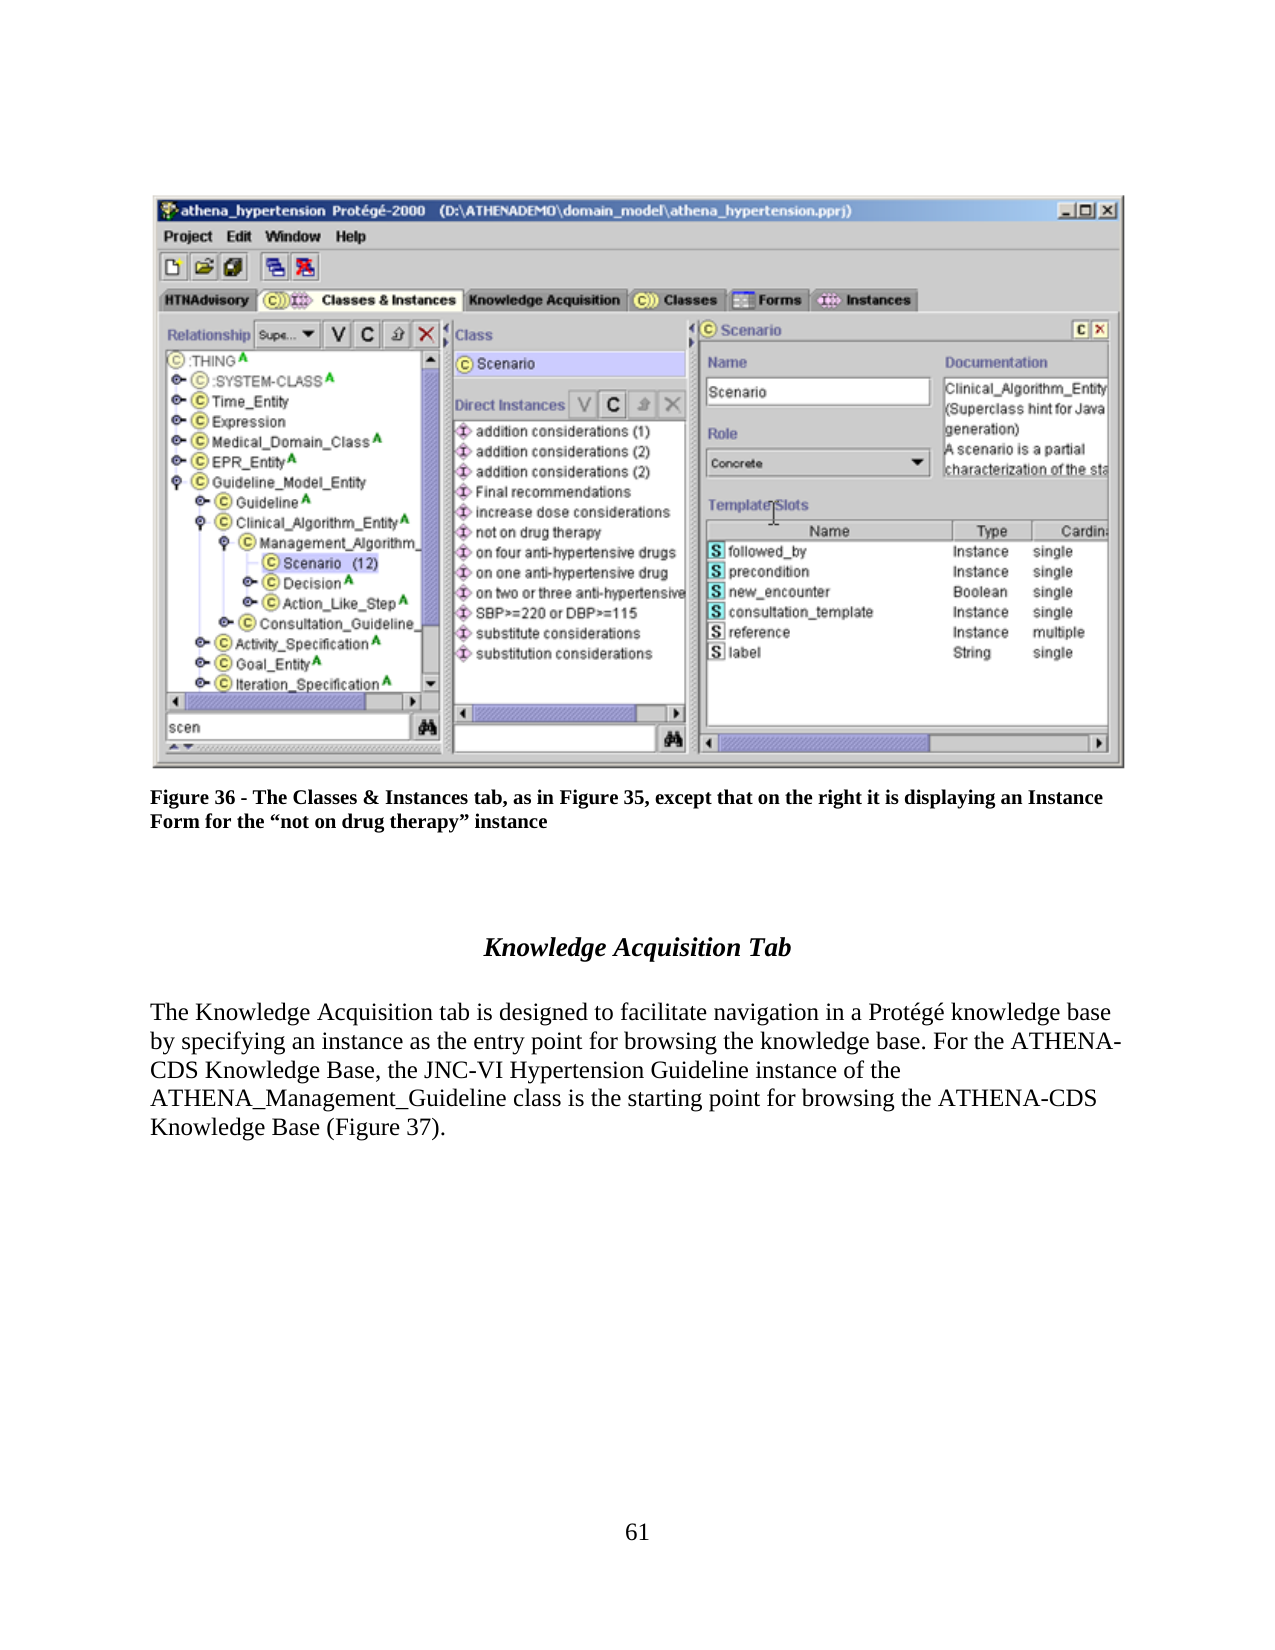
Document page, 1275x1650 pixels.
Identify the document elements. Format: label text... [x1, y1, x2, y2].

text Knowledge Acquisition Tab [150, 931, 1125, 962]
picture [150, 195, 1125, 773]
text The Knowledge Acquisition tab is designed to facilitate navigation in a Protégé knowledge base by specifying an instance as the entry point for browsing the knowledge base. For the ATHENA-CDS Knowledge Base, the JNC-VI Hypertension Guideline instance of the ATHENA_Management_Guideline class is the starting point for browsing the ATHENA-CDS Knowledge Base (Figure 37). [150, 997, 1125, 1141]
